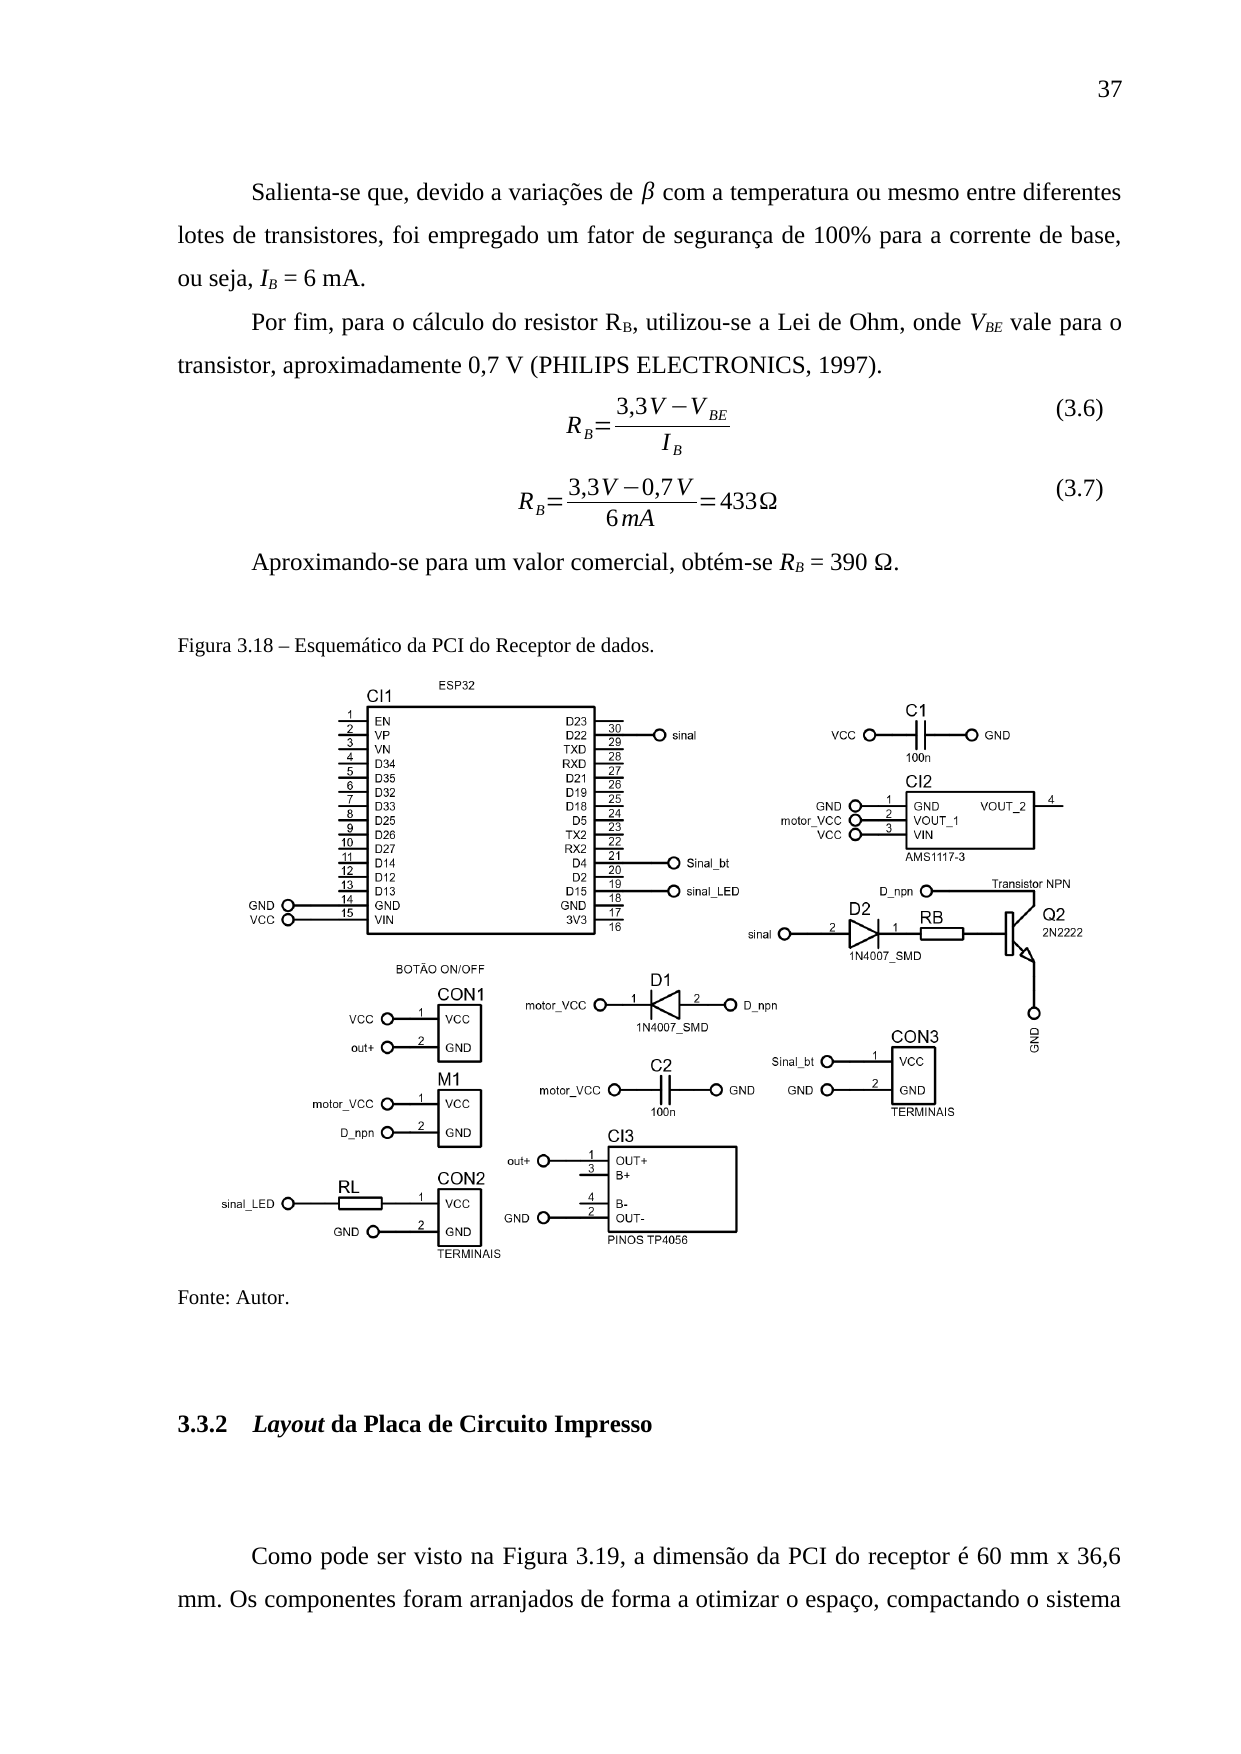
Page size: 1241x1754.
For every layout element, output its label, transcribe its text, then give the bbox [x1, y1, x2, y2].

text Fonte: Autor. [177, 1285, 1122, 1309]
subtitle Layout da Placa de Circuito Impresso [177, 1409, 1122, 1438]
picture [206, 668, 1093, 1271]
table_header [177, 393, 1044, 473]
text Por fim, para o cálculo do resistor RB, utilizou-se a Lei de Ohm, onde VBE vale para o transistor, aproximadamente 0,7 V (PHILIPS ELECTRONICS, 1997). [177, 307, 1122, 378]
table_cell [177, 474, 1044, 547]
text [177, 1541, 1122, 1613]
text Aproximando-se para um valor comercial, obtém-se RB = 390 Ω. [177, 547, 1122, 575]
text Salienta-se que, devido a variações de com a temperatura ou mesmo entre diferentes lotes de transistores, foi empregado um fator de segurança de 100% para a corrente de base, ou seja, IB = 6 mA. [177, 177, 1122, 292]
